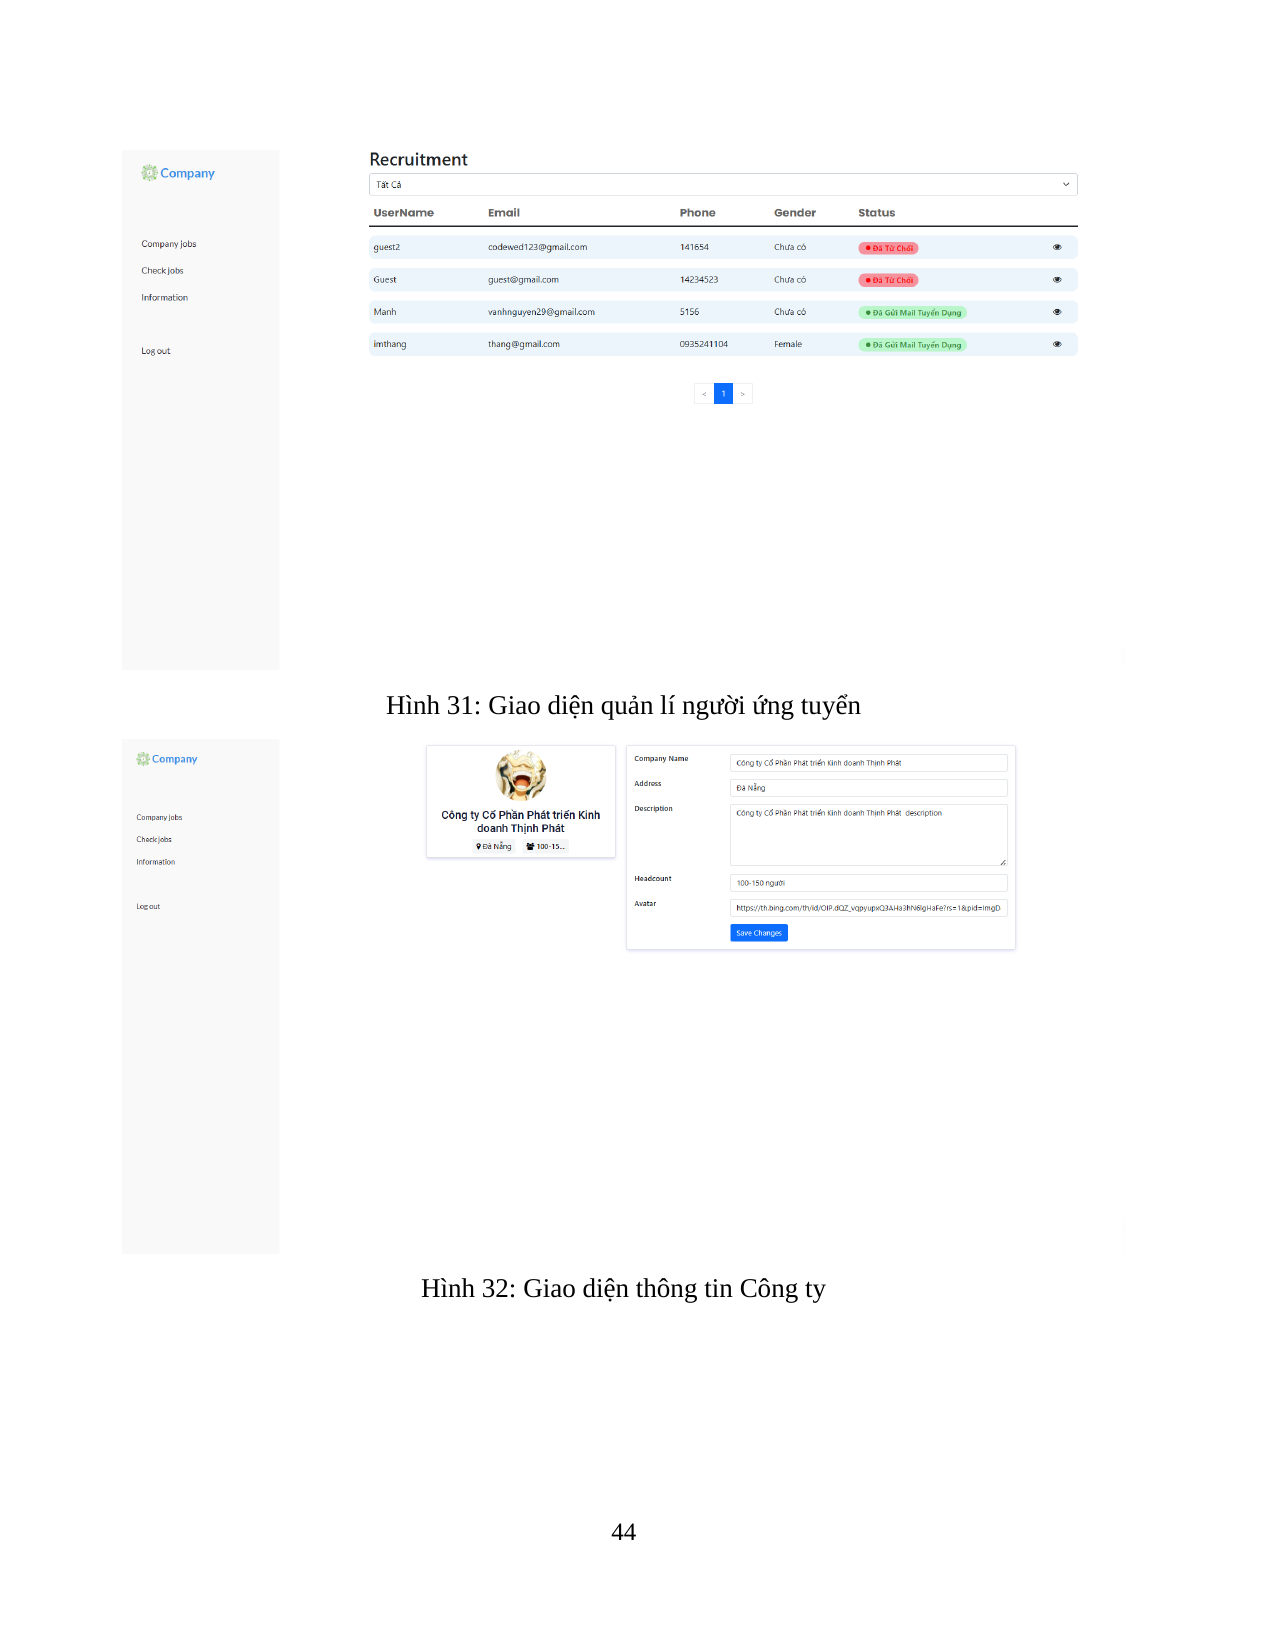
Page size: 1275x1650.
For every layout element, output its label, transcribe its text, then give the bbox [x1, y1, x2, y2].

picture [121, 150, 1125, 670]
picture [121, 739, 1125, 1254]
text Hình 32: Giao diện thông tin Công ty [122, 1272, 1125, 1303]
text Hình 31: Giao diện quản lí người ứng tuyển [122, 689, 1125, 720]
